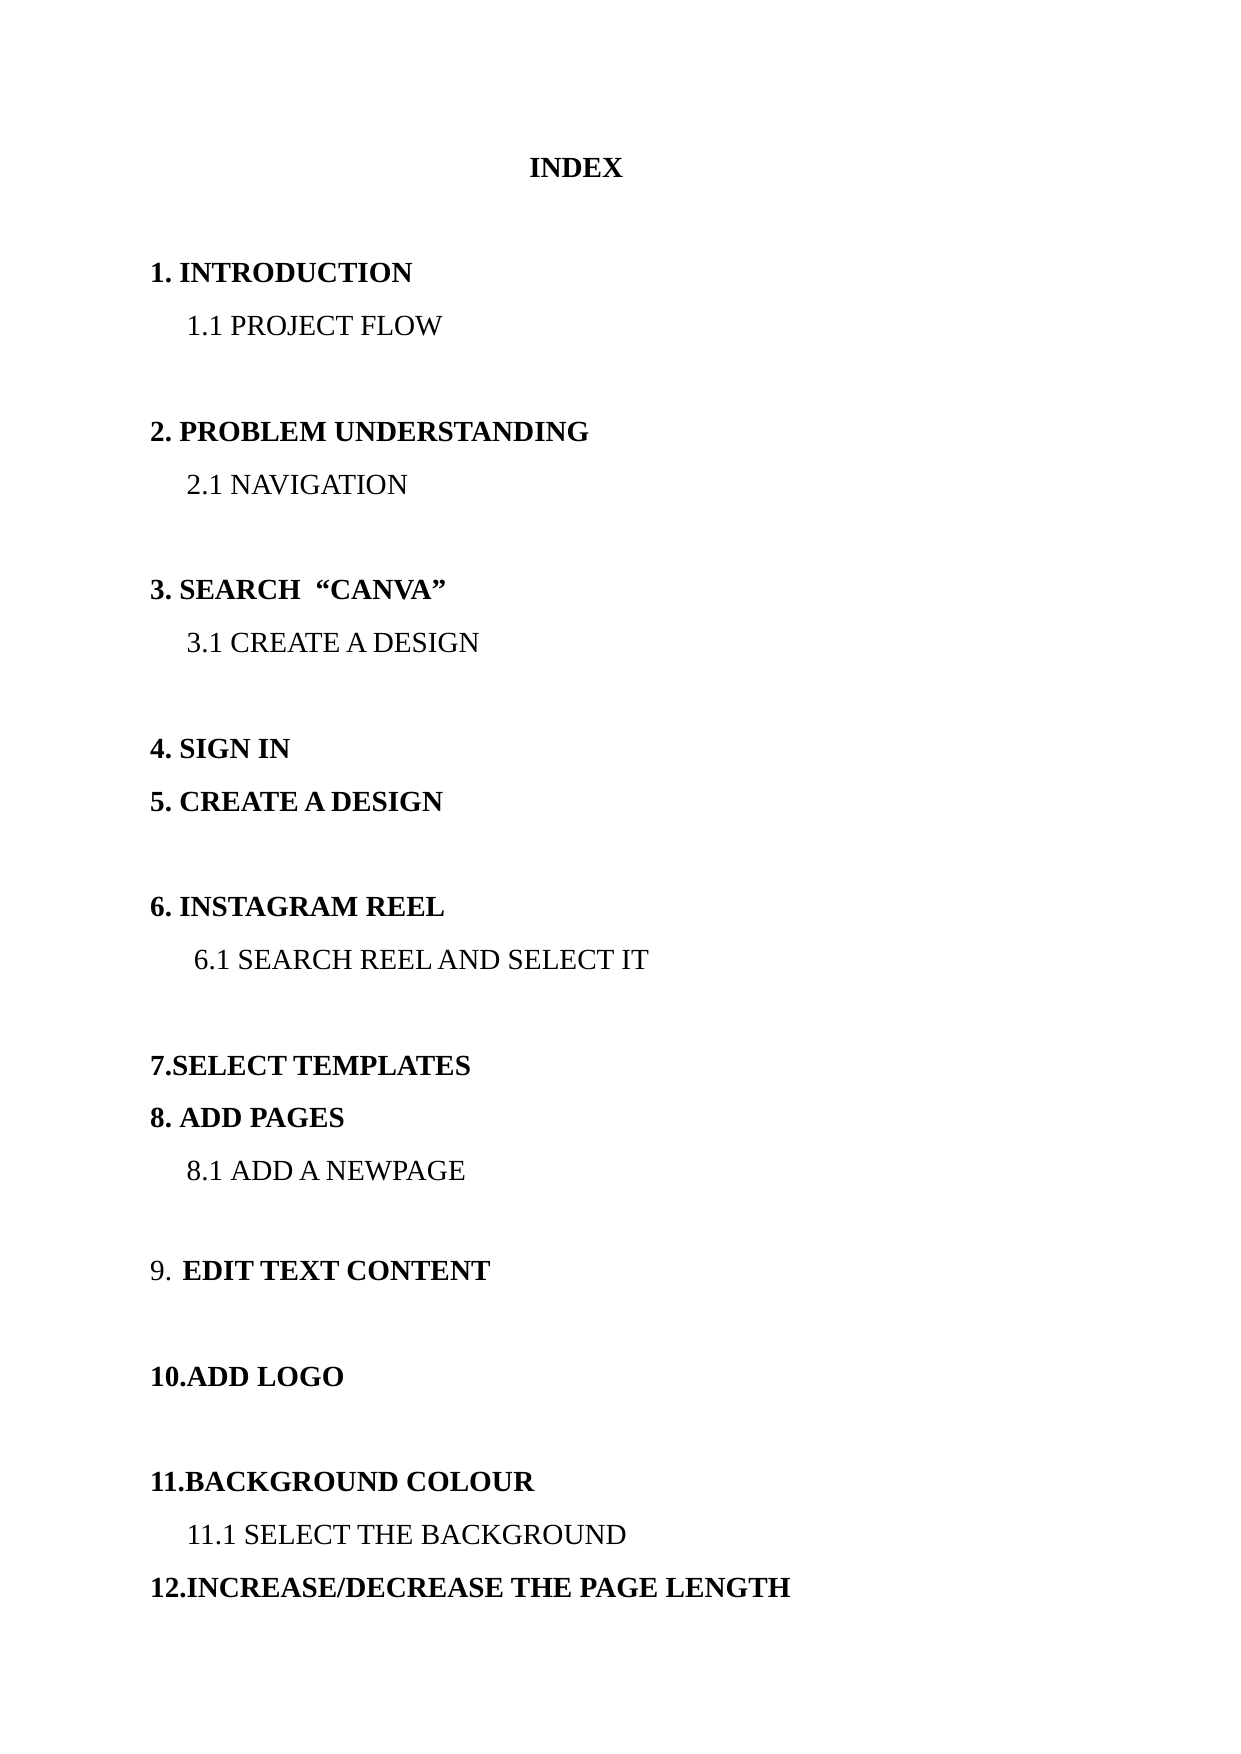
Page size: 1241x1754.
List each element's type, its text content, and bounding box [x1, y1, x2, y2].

text INDEX [150, 150, 1090, 183]
list 10.ADD LOGO [150, 1359, 1090, 1392]
list 11.1 SELECT THE BACKGROUND [150, 1517, 1090, 1551]
text 6.1 SEARCH REEL AND SELECT IT [150, 942, 1090, 976]
list 12.INCREASE/DECREASE THE PAGE LENGTH [150, 1570, 1090, 1603]
list EDIT TEXT CONTENT [150, 1253, 1090, 1287]
text 5. CREATE A DESIGN [150, 784, 1090, 817]
text 2. PROBLEM UNDERSTANDING [150, 414, 1090, 448]
text 1.1 PROJECT FLOW [150, 308, 1090, 342]
list 11.BACKGROUND COLOUR [150, 1464, 1090, 1498]
text 7.SELECT TEMPLATES [150, 1048, 1090, 1081]
text 6. INSTAGRAM REEL [150, 889, 1090, 923]
text 2.1 NAVIGATION [150, 467, 1090, 500]
text 1. INTRODUCTION [150, 256, 1090, 289]
text 8.1 ADD A NEWPAGE [150, 1153, 1090, 1187]
text 3. SEARCH “CANVA” [150, 572, 1090, 606]
text 4. SIGN IN [150, 731, 1090, 764]
text 8. ADD PAGES [150, 1101, 1090, 1134]
text 3.1 CREATE A DESIGN [150, 625, 1090, 659]
